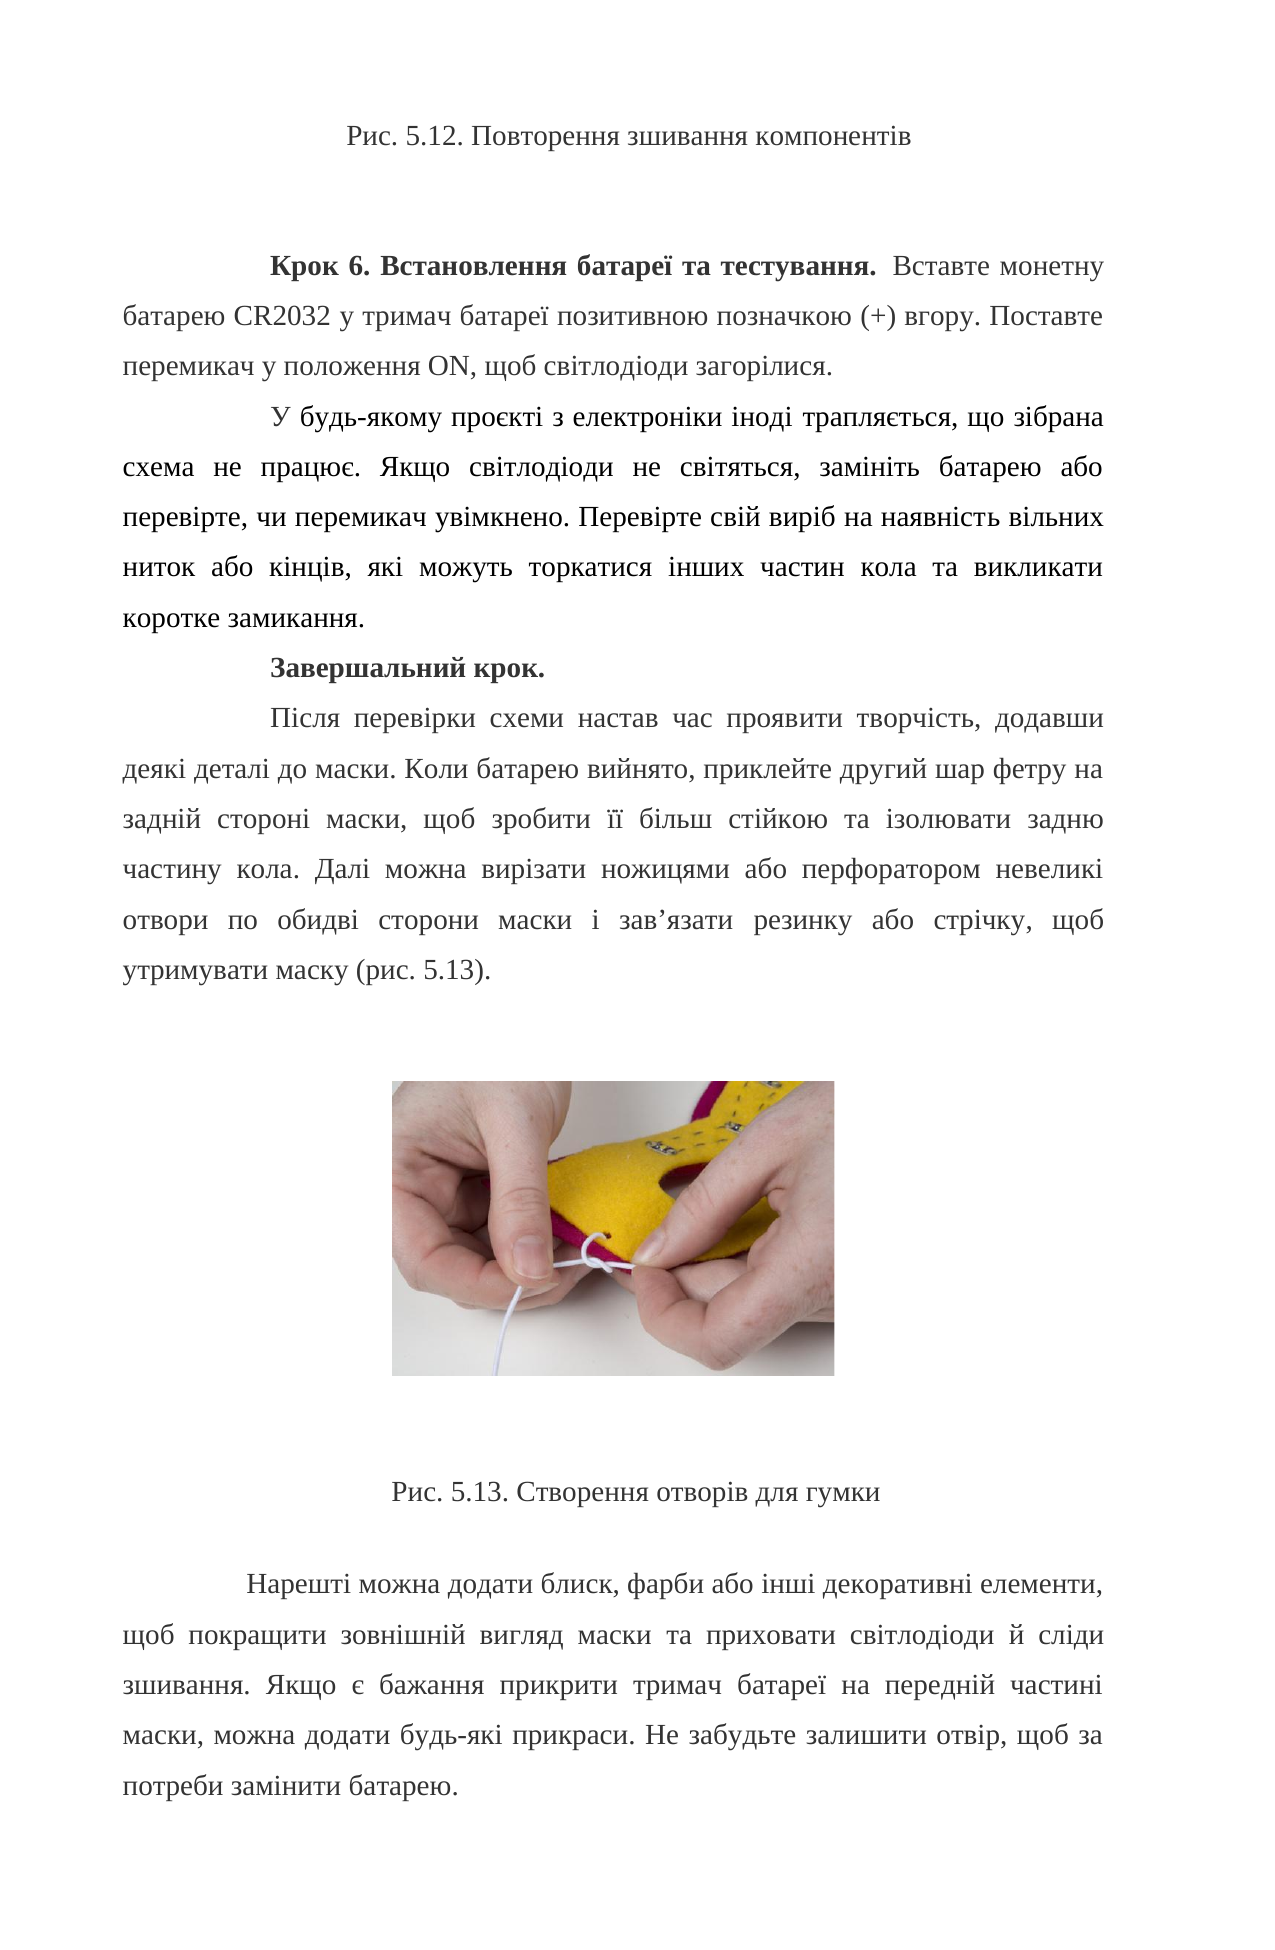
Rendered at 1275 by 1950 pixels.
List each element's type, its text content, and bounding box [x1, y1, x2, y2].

text Рис. 5.12. Повторення зшивання компонентів [288, 118, 1104, 152]
text У будь-якому проєкті з електроніки іноді трапляється, що зібрана схема не працює. Якщо світлодіоди не світяться, замініть батарею або перевірте, чи перемикач увімкнено. Перевірте свій виріб на наявність вільних ниток або кінців, які можуть торкатися інших частин кола та викликати коротке замикання. [122, 399, 1104, 633]
text Крок 6. Встановлення батареї та тестування. Вставте монетну батарею CR2032 у тримач батареї позитивною позначкою (+) вгору. Поставте перемикач у положення ON, щоб світлодіоди загорілися. [122, 248, 1104, 382]
picture [392, 1081, 835, 1376]
text Нарешті можна додати блиск, фарби або інші декоративні елементи, щоб покращити зовнішній вигляд маски та приховати світлодіоди й сліди зшивання. Якщо є бажання прикрити тримач батареї на передній частині маски, можна додати будь-які прикраси. Не забудьте залишити отвір, щоб за потреби замінити батарею. [122, 1566, 1104, 1801]
text Рис. 5.13. Створення отворів для гумки [0, 1474, 1104, 1507]
text Після перевірки схеми настав час проявити творчість, додавши деякі деталі до маски. Коли батарею вийнято, приклейте другий шар фетру на задній стороні маски, щоб зробити її більш стійкою та ізолювати задню частину кола. Далі можна вирізати ножицями або перфоратором невеликі отвори по обидві сторони маски і зав’язати резинку або стрічку, щоб утримувати маску (рис. 5.13). [122, 701, 1104, 986]
text Завершальний крок. [122, 650, 1104, 684]
